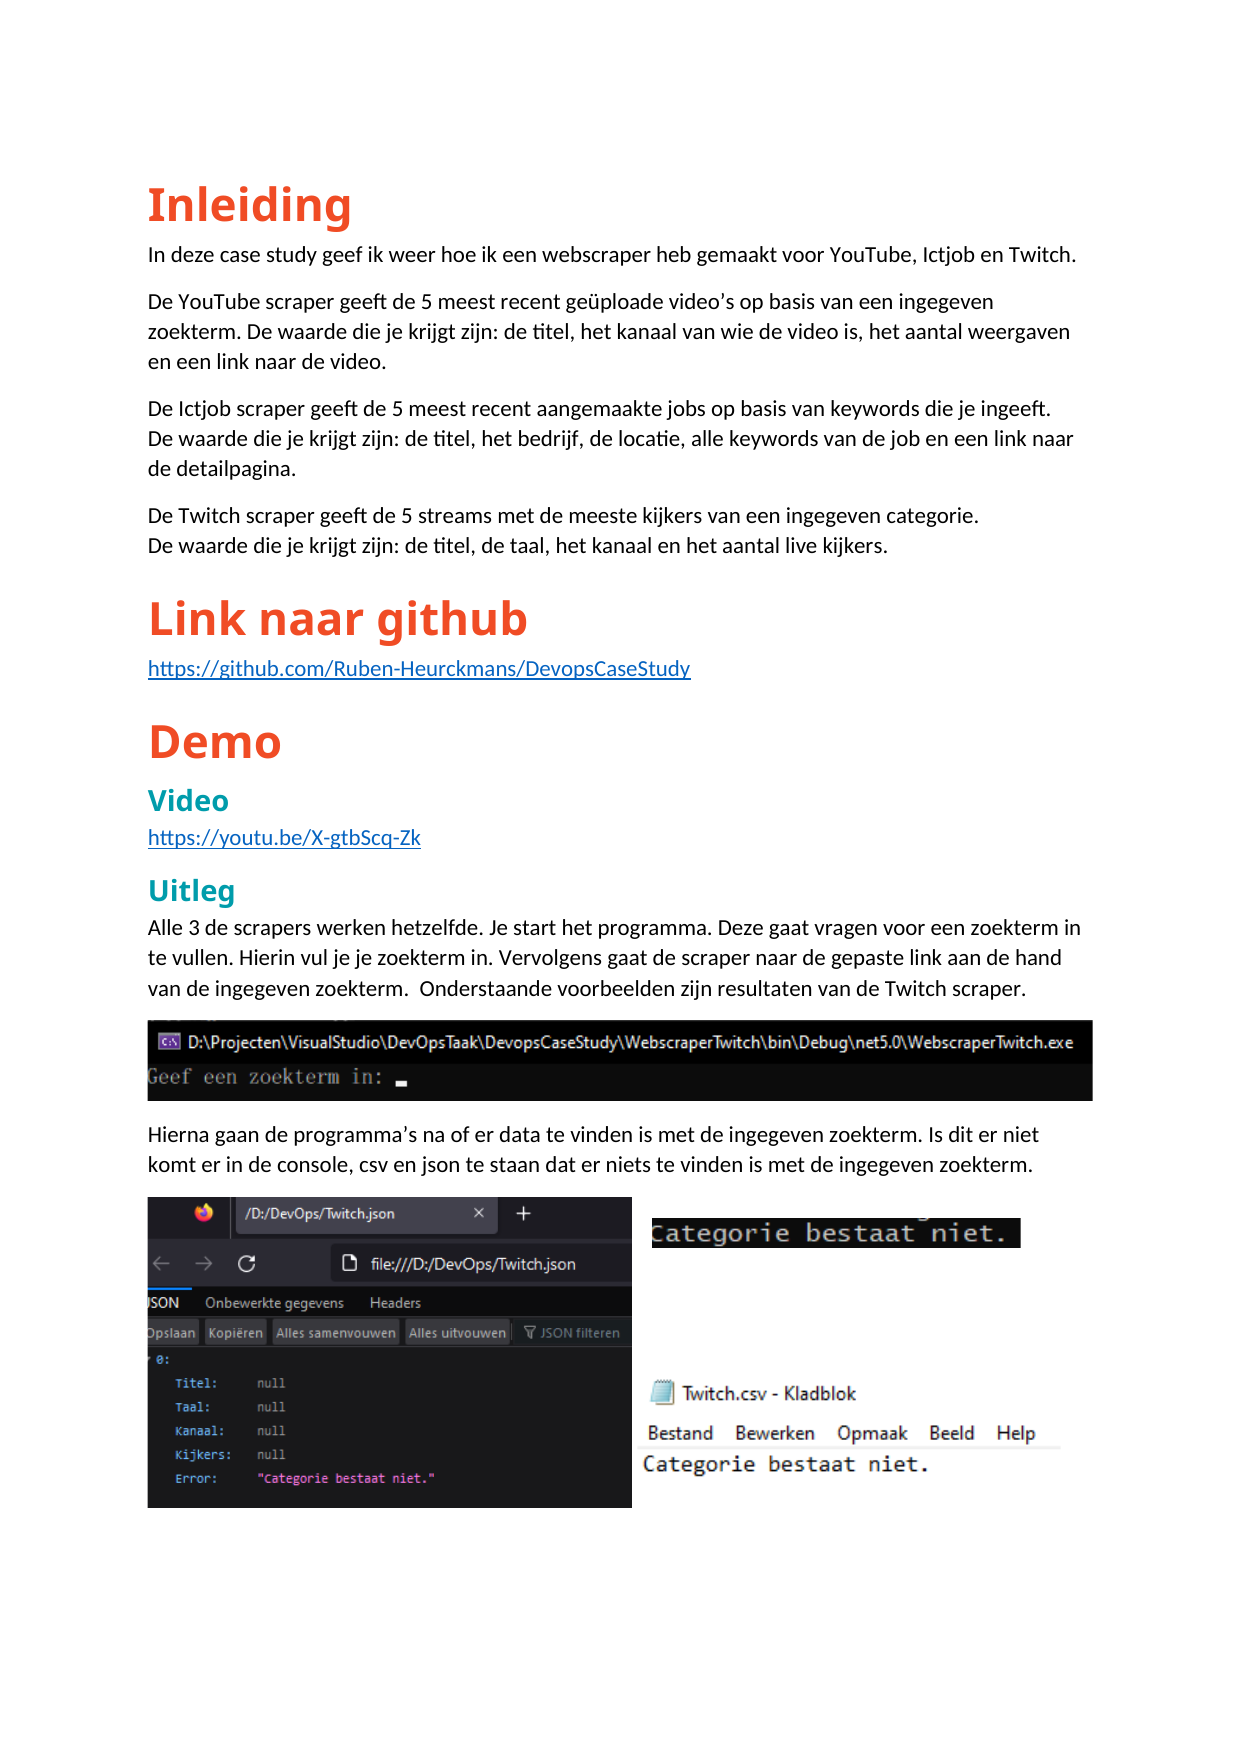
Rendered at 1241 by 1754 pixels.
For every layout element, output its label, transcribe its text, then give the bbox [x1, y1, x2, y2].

picture [147, 1197, 632, 1508]
subtitle Demo [148, 709, 1093, 772]
subtitle Uitleg [148, 870, 1093, 910]
text De Twitch scraper geeft de 5 streams met de meeste kijkers van een ingegeven categorie. De waarde die je krijgt zijn: de titel, de taal, het kanaal en het aantal live kijkers. [148, 501, 1093, 559]
text De YouTube scraper geeft de 5 meest recent geüploade video’s op basis van een ingegeven zoekterm. De waarde die je krijgt zijn: de titel, het kanaal van wie de video is, het aantal weergaven en een link naar de video. [148, 287, 1093, 375]
subtitle Video [148, 781, 1093, 820]
text https://youtu.be/X-gtbScq-Zk [148, 823, 1093, 852]
picture [652, 1218, 1021, 1248]
subtitle Inleiding [148, 173, 1093, 235]
subtitle Link naar github [148, 587, 1093, 649]
text In deze case study geef ik weer hoe ik een webscraper heb gemaakt voor YouTube, Ictjob en Twitch. [148, 240, 1093, 268]
picture [147, 1020, 1093, 1101]
text Hierna gaan de programma’s na of er data te vinden is met de ingegeven zoekterm. Is dit er niet komt er in de console, csv en json te staan dat er niets te vinden is met de ingegeven zoekterm. [148, 1120, 1093, 1178]
text Alle 3 de scrapers werken hetzelfde. Je start het programma. Deze gaat vragen voor een zoekterm in te vullen. Hierin vul je je zoekterm in. Vervolgens gaat de scraper naar de gepaste link aan de hand van de ingegeven zoekterm. Onderstaande voorbeelden zijn resultaten van de Twitch scraper. [148, 913, 1093, 1002]
text https://github.com/Ruben-Heurckmans/DevopsCaseStudy [148, 654, 1093, 682]
text De Ictjob scraper geeft de 5 meest recent aangemaakte jobs op basis van keywords die je ingeeft. De waarde die je krijgt zijn: de titel, het bedrijf, de locatie, alle keywords van de job en een link naar de detailpagina. [148, 394, 1093, 482]
picture [637, 1372, 1061, 1508]
